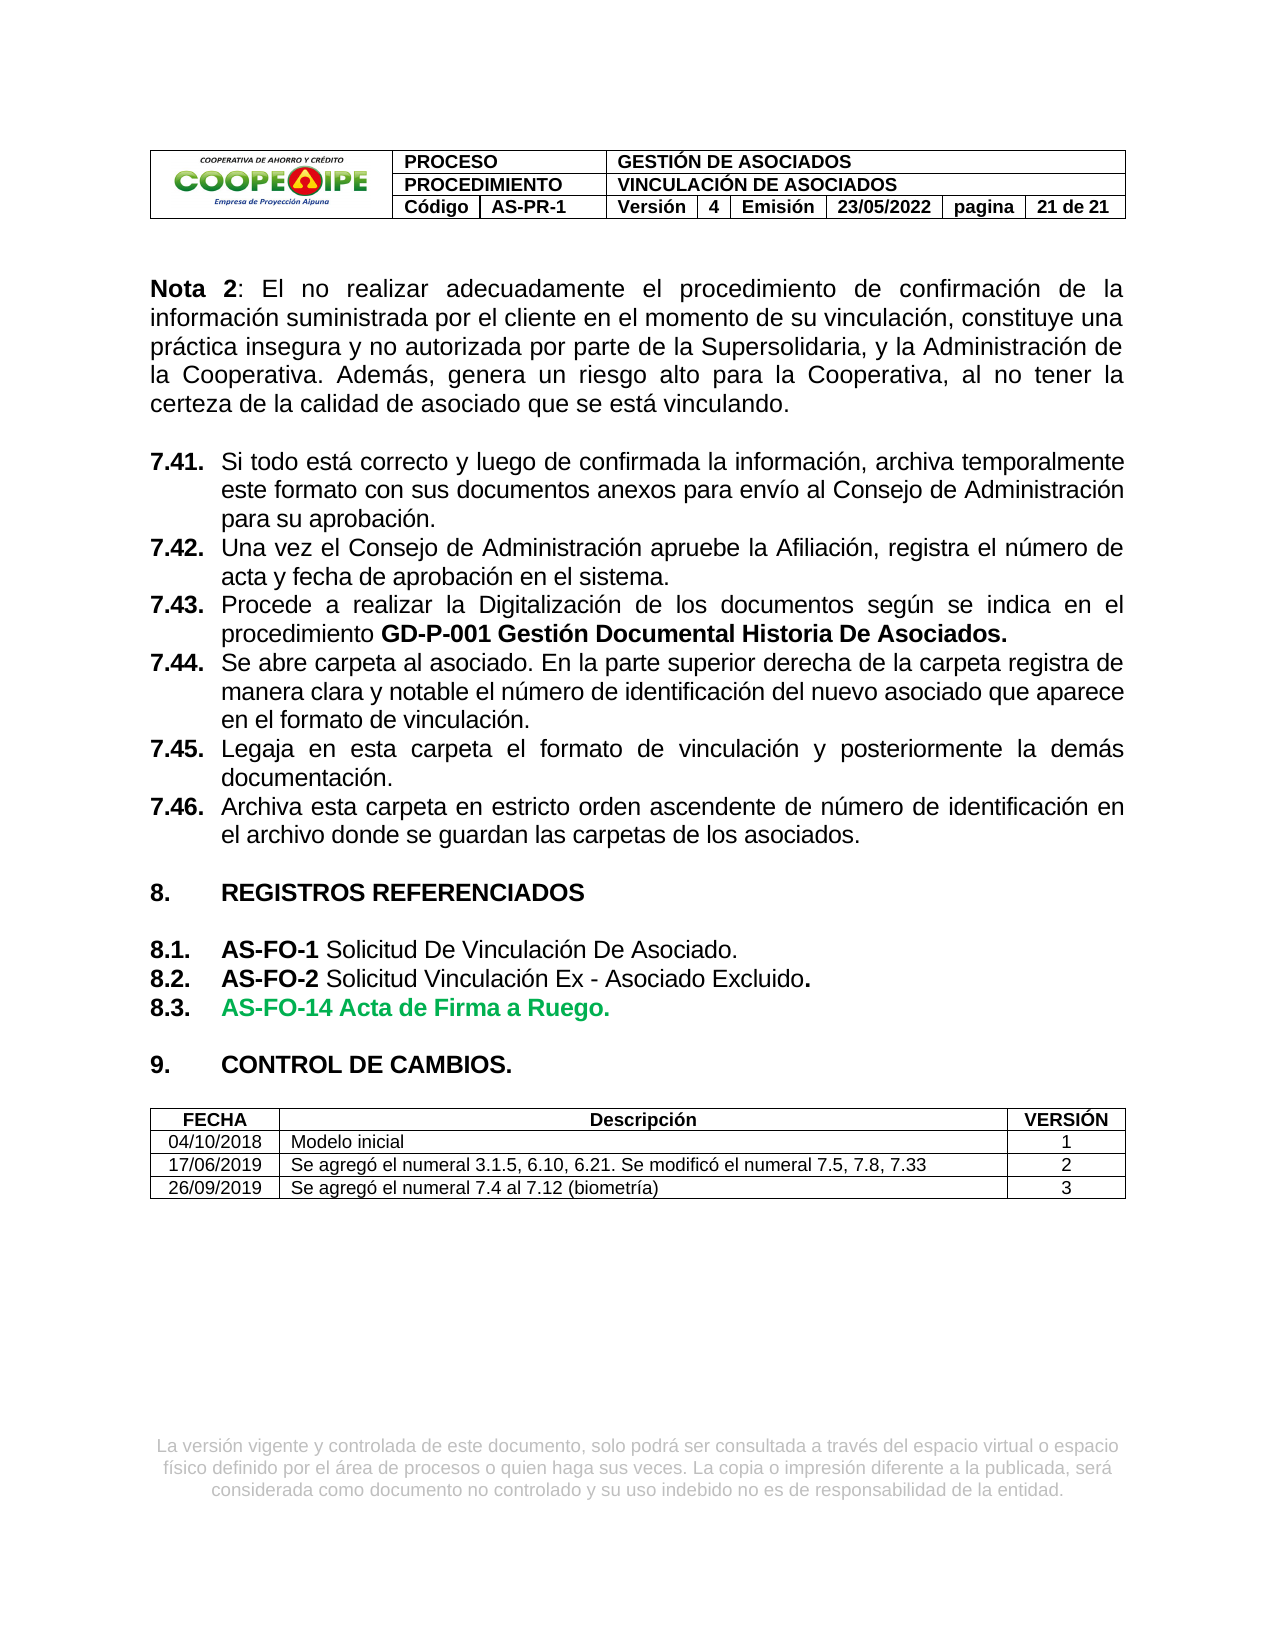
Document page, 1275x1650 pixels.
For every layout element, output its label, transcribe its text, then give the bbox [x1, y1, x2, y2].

list REGISTROS REFERENCIADOS [150, 878, 1125, 906]
list AS-FO-14 Acta de Firma a Ruego. [150, 993, 1125, 1021]
list CONTROL DE CAMBIOS. [150, 1050, 1125, 1079]
list AS-FO-1 Solicitud De Vinculación De Asociado. [150, 935, 1125, 964]
table_header FECHA [151, 1109, 279, 1130]
table_header VERSIÓN [1008, 1109, 1125, 1130]
table_cell 26/09/2019 [151, 1177, 279, 1198]
table_cell 1 [1008, 1131, 1125, 1153]
list Una vez el Consejo de Administración apruebe la Afiliación, registra el número de acta y fecha de aprobación en el sistema. [150, 533, 1125, 590]
table_cell 2 [1008, 1154, 1125, 1176]
text Nota 2: El no realizar adecuadamente el procedimiento de confirmación de la información suministrada por el cliente en el momento de su vinculación, constituye una práctica insegura y no autorizada por parte de la Supersolidaria, y la Administración de la Cooperativa. Además, genera un riesgo alto para la Cooperativa, al no tener la certeza de la calidad de asociado que se está vinculando. [150, 274, 1125, 418]
list Archiva esta carpeta en estricto orden ascendente de número de identificación en el archivo donde se guardan las carpetas de los asociados. [150, 791, 1125, 849]
list Se abre carpeta al asociado. En la parte superior derecha de la carpeta registra de manera clara y notable el número de identificación del nuevo asociado que aparece en el formato de vinculación. [150, 648, 1125, 734]
table_cell 3 [1008, 1177, 1125, 1198]
list Legaja en esta carpeta el formato de vinculación y posteriormente la demás documentación. [150, 734, 1125, 791]
table_cell Se agregó el numeral 7.4 al 7.12 (biometría) [280, 1177, 1007, 1198]
table_cell 17/06/2019 [151, 1154, 279, 1176]
table_cell Modelo inicial [280, 1131, 1007, 1153]
table_cell Se agregó el numeral 3.1.5, 6.10, 6.21. Se modificó el numeral 7.5, 7.8, 7.33 [280, 1154, 1007, 1176]
list Si todo está correcto y luego de confirmada la información, archiva temporalmente este formato con sus documentos anexos para envío al Consejo de Administración para su aprobación. [150, 446, 1125, 533]
picture [170, 151, 371, 208]
list AS-FO-2 Solicitud Vinculación Ex - Asociado Excluido. [150, 964, 1125, 993]
table_cell 04/10/2018 [151, 1131, 279, 1153]
table_header Descripción [280, 1109, 1007, 1130]
list Procede a realizar la Digitalización de los documentos según se indica en el procedimiento GD-P-001 Gestión Documental Historia De Asociados. [150, 590, 1125, 648]
